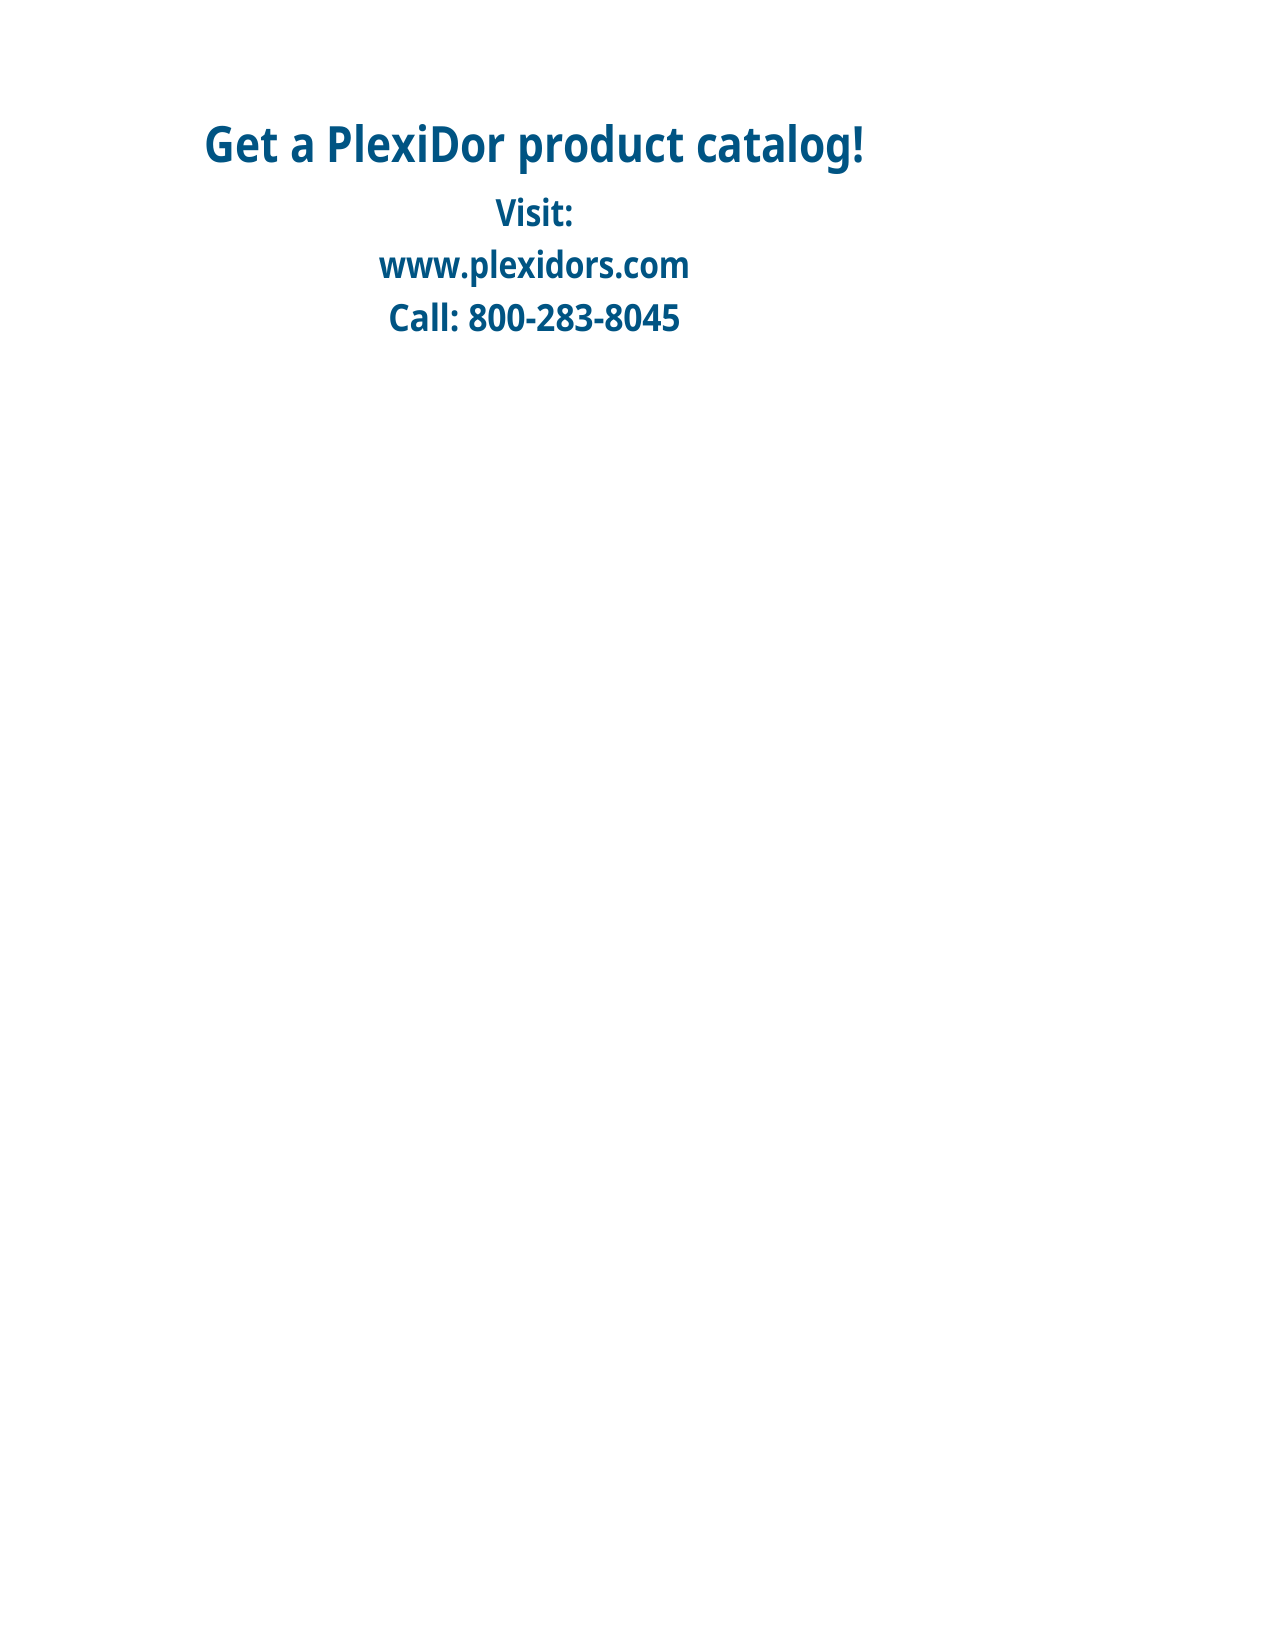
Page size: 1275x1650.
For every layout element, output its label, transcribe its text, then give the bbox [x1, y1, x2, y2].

subtitle Visit: www.plexidors.com Call: 800-283-8045 [344, 186, 724, 342]
text Get a PlexiDor product catalog! [148, 109, 920, 177]
